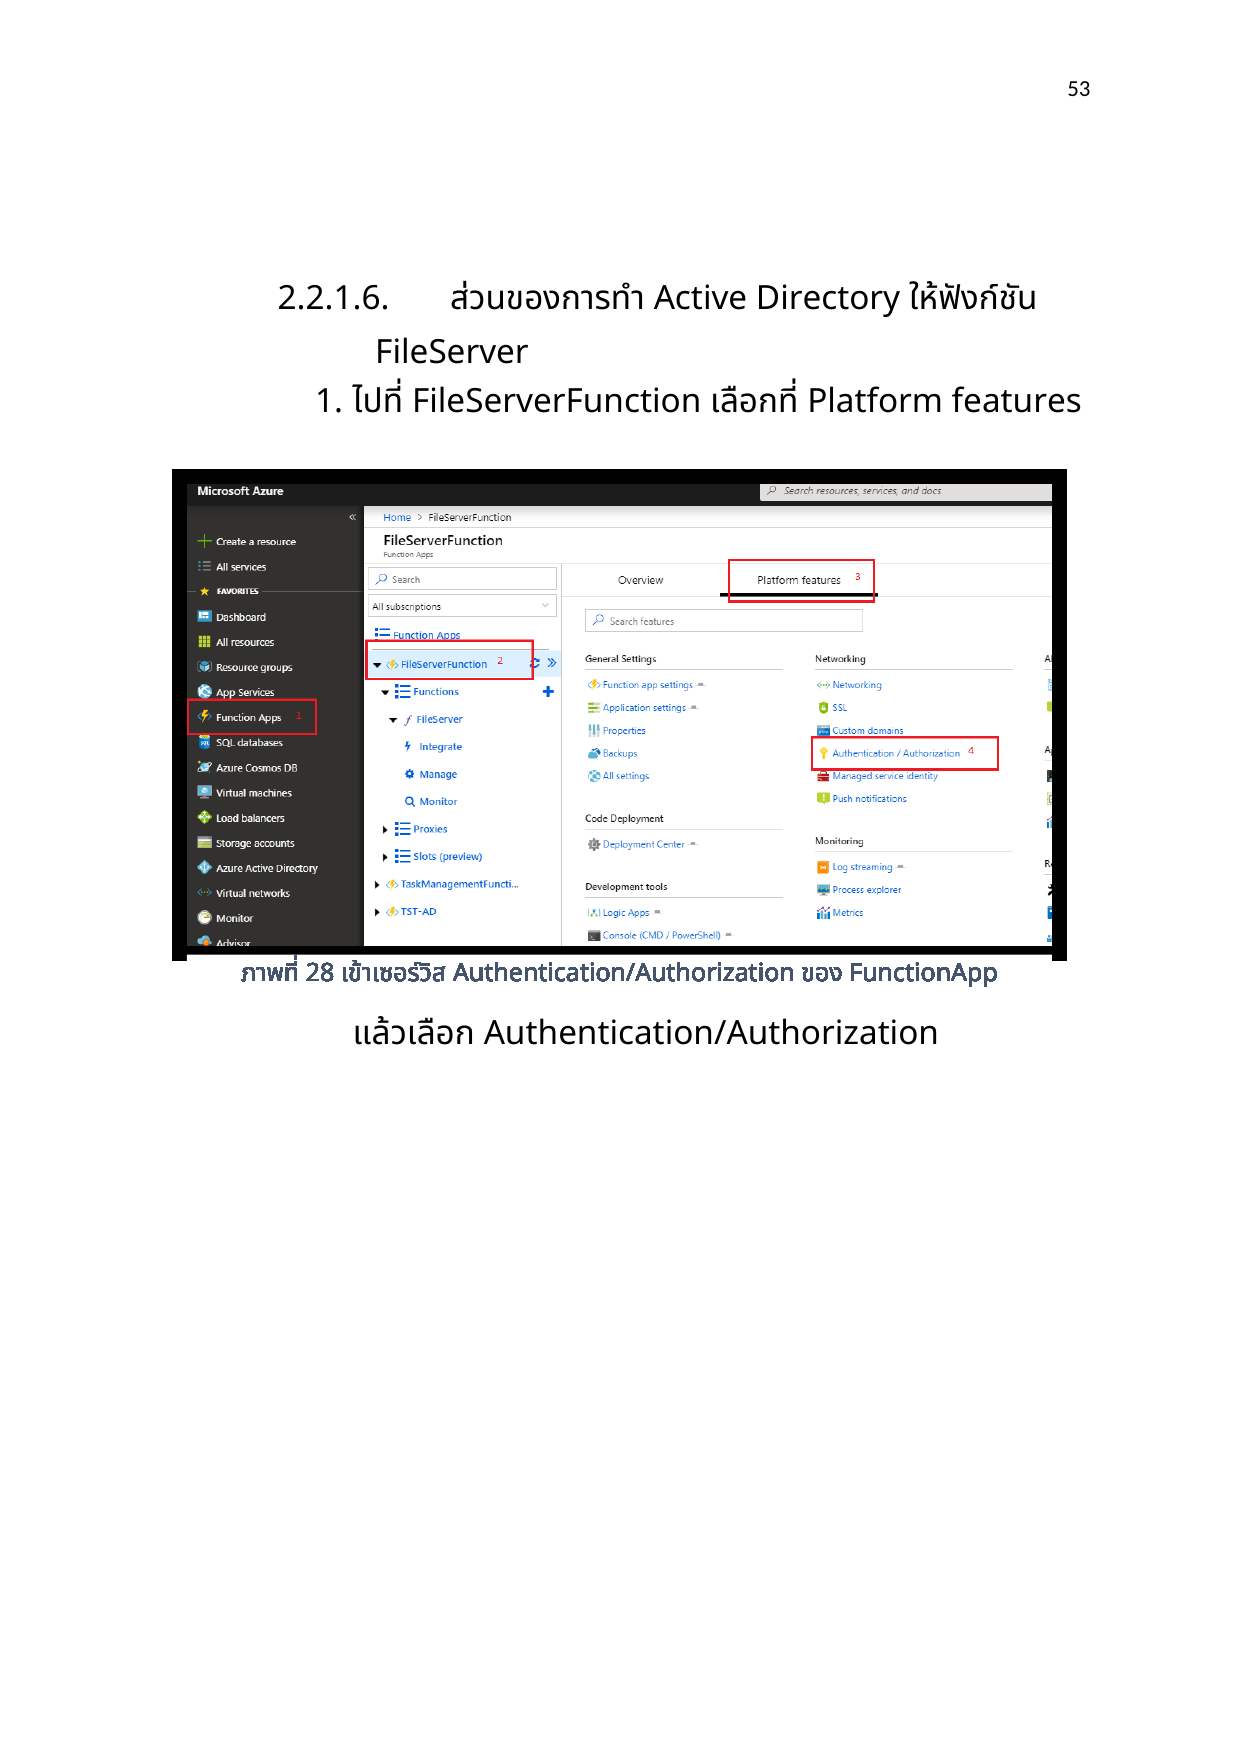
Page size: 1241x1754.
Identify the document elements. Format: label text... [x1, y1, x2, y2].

picture [187, 484, 1052, 946]
list ส่วนของการทำ Active Directory ให้ฟังก์ชัน FileServer [277, 274, 1090, 373]
